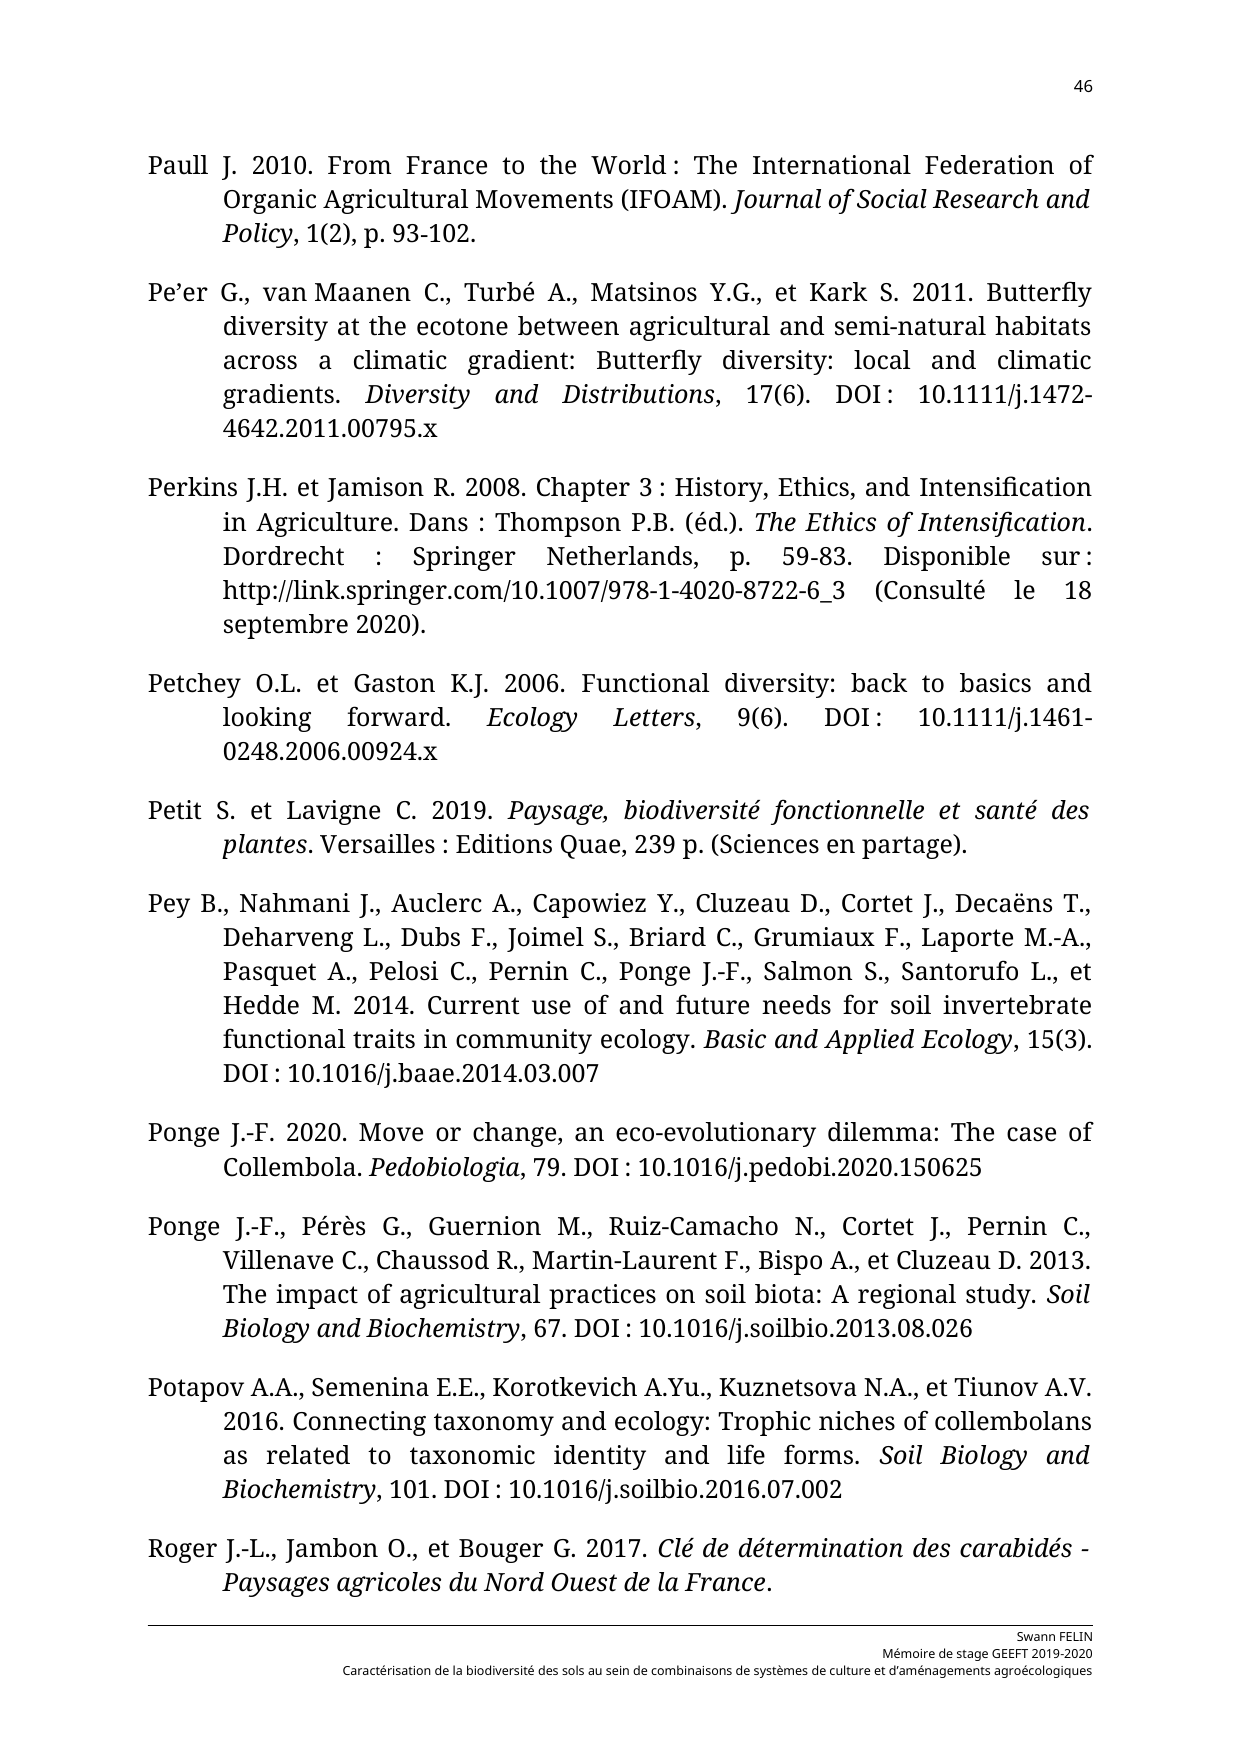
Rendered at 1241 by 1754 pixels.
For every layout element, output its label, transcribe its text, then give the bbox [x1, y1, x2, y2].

text Petit S. et Lavigne C. 2019. Paysage, biodiversité fonctionnelle et santé des plantes. Versailles : Editions Quae, 239 p. (Sciences en partage). [148, 793, 1093, 861]
text Pey B., Nahmani J., Auclerc A., Capowiez Y., Cluzeau D., Cortet J., Decaëns T., Deharveng L., Dubs F., Joimel S., Briard C., Grumiaux F., Laporte M.-A., Pasquet A., Pelosi C., Pernin C., Ponge J.-F., Salmon S., Santorufo L., et Hedde M. 2014. Current use of and future needs for soil invertebrate functional traits in community ecology. Basic and Applied Ecology, 15(3). DOI : 10.1016/j.baae.2014.03.007 [148, 886, 1093, 1090]
text Petchey O.L. et Gaston K.J. 2006. Functional diversity: back to basics and looking forward. Ecology Letters, 9(6). DOI : 10.1111/j.1461-0248.2006.00924.x [148, 665, 1093, 768]
text Paull J. 2010. From France to the World : The International Federation of Organic Agricultural Movements (IFOAM). Journal of Social Research and Policy, 1(2), p. 93‑102. [148, 148, 1093, 250]
text Ponge J.-F. 2020. Move or change, an eco-evolutionary dilemma: The case of Collembola. Pedobiologia, 79. DOI : 10.1016/j.pedobi.2020.150625 [148, 1115, 1093, 1183]
text Perkins J.H. et Jamison R. 2008. Chapter 3 : History, Ethics, and Intensification in Agriculture. Dans : Thompson P.B. (éd.). The Ethics of Intensification. Dordrecht : Springer Netherlands, p. 59‑83. Disponible sur : http://link.springer.com/10.1007/978-1-4020-8722-6_3 (Consulté le 18 septembre 2020). [148, 470, 1093, 640]
text Pe’er G., van Maanen C., Turbé A., Matsinos Y.G., et Kark S. 2011. Butterfly diversity at the ecotone between agricultural and semi-natural habitats across a climatic gradient: Butterfly diversity: local and climatic gradients. Diversity and Distributions, 17(6). DOI : 10.1111/j.1472-4642.2011.00795.x [148, 275, 1093, 445]
text Roger J.-L., Jambon O., et Bouger G. 2017. Clé de détermination des carabidés - Paysages agricoles du Nord Ouest de la France. [148, 1531, 1093, 1599]
text Ponge J.-F., Pérès G., Guernion M., Ruiz-Camacho N., Cortet J., Pernin C., Villenave C., Chaussod R., Martin-Laurent F., Bispo A., et Cluzeau D. 2013. The impact of agricultural practices on soil biota: A regional study. Soil Biology and Biochemistry, 67. DOI : 10.1016/j.soilbio.2013.08.026 [148, 1208, 1093, 1344]
text Potapov A.A., Semenina E.E., Korotkevich A.Yu., Kuznetsova N.A., et Tiunov A.V. 2016. Connecting taxonomy and ecology: Trophic niches of collembolans as related to taxonomic identity and life forms. Soil Biology and Biochemistry, 101. DOI : 10.1016/j.soilbio.2016.07.002 [148, 1369, 1093, 1506]
